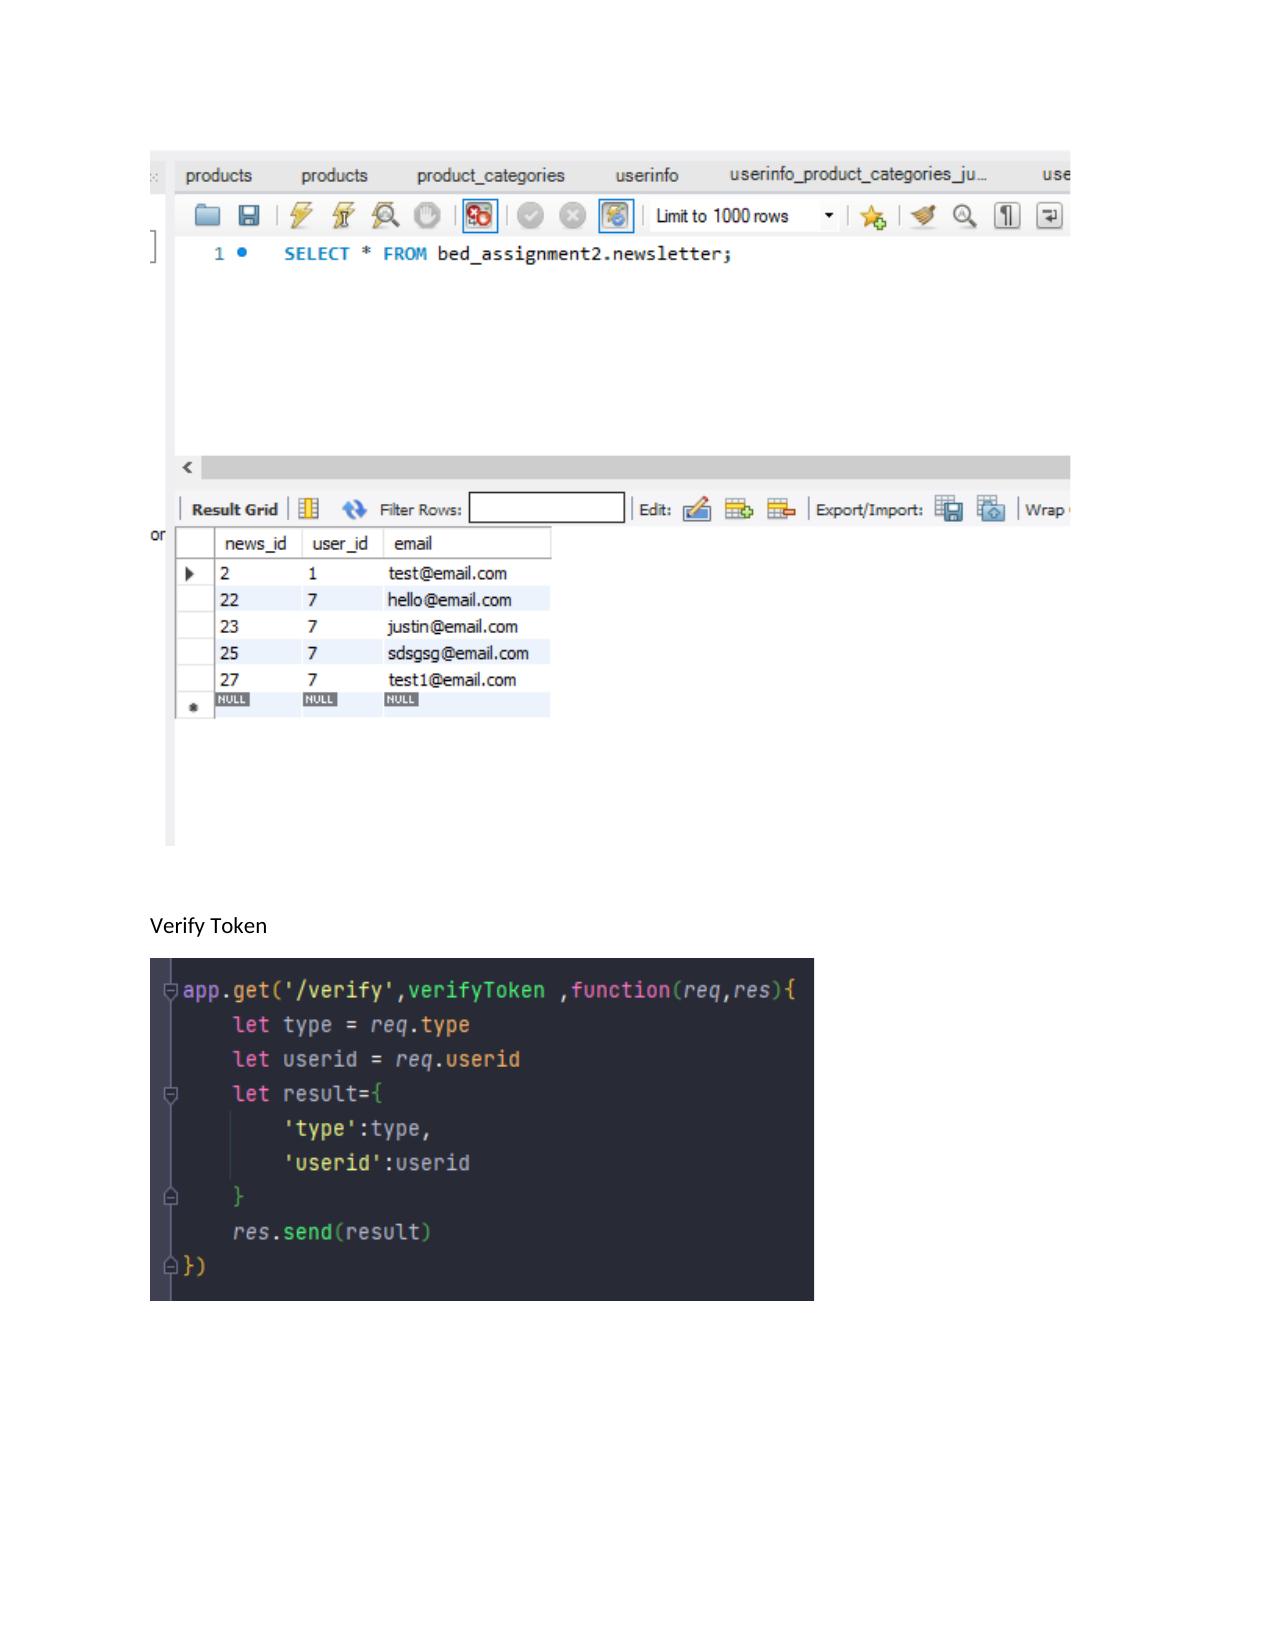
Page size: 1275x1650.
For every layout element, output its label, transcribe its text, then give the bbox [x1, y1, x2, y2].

picture [150, 958, 815, 1301]
text Verify Token [150, 911, 1125, 939]
picture [150, 150, 1071, 846]
